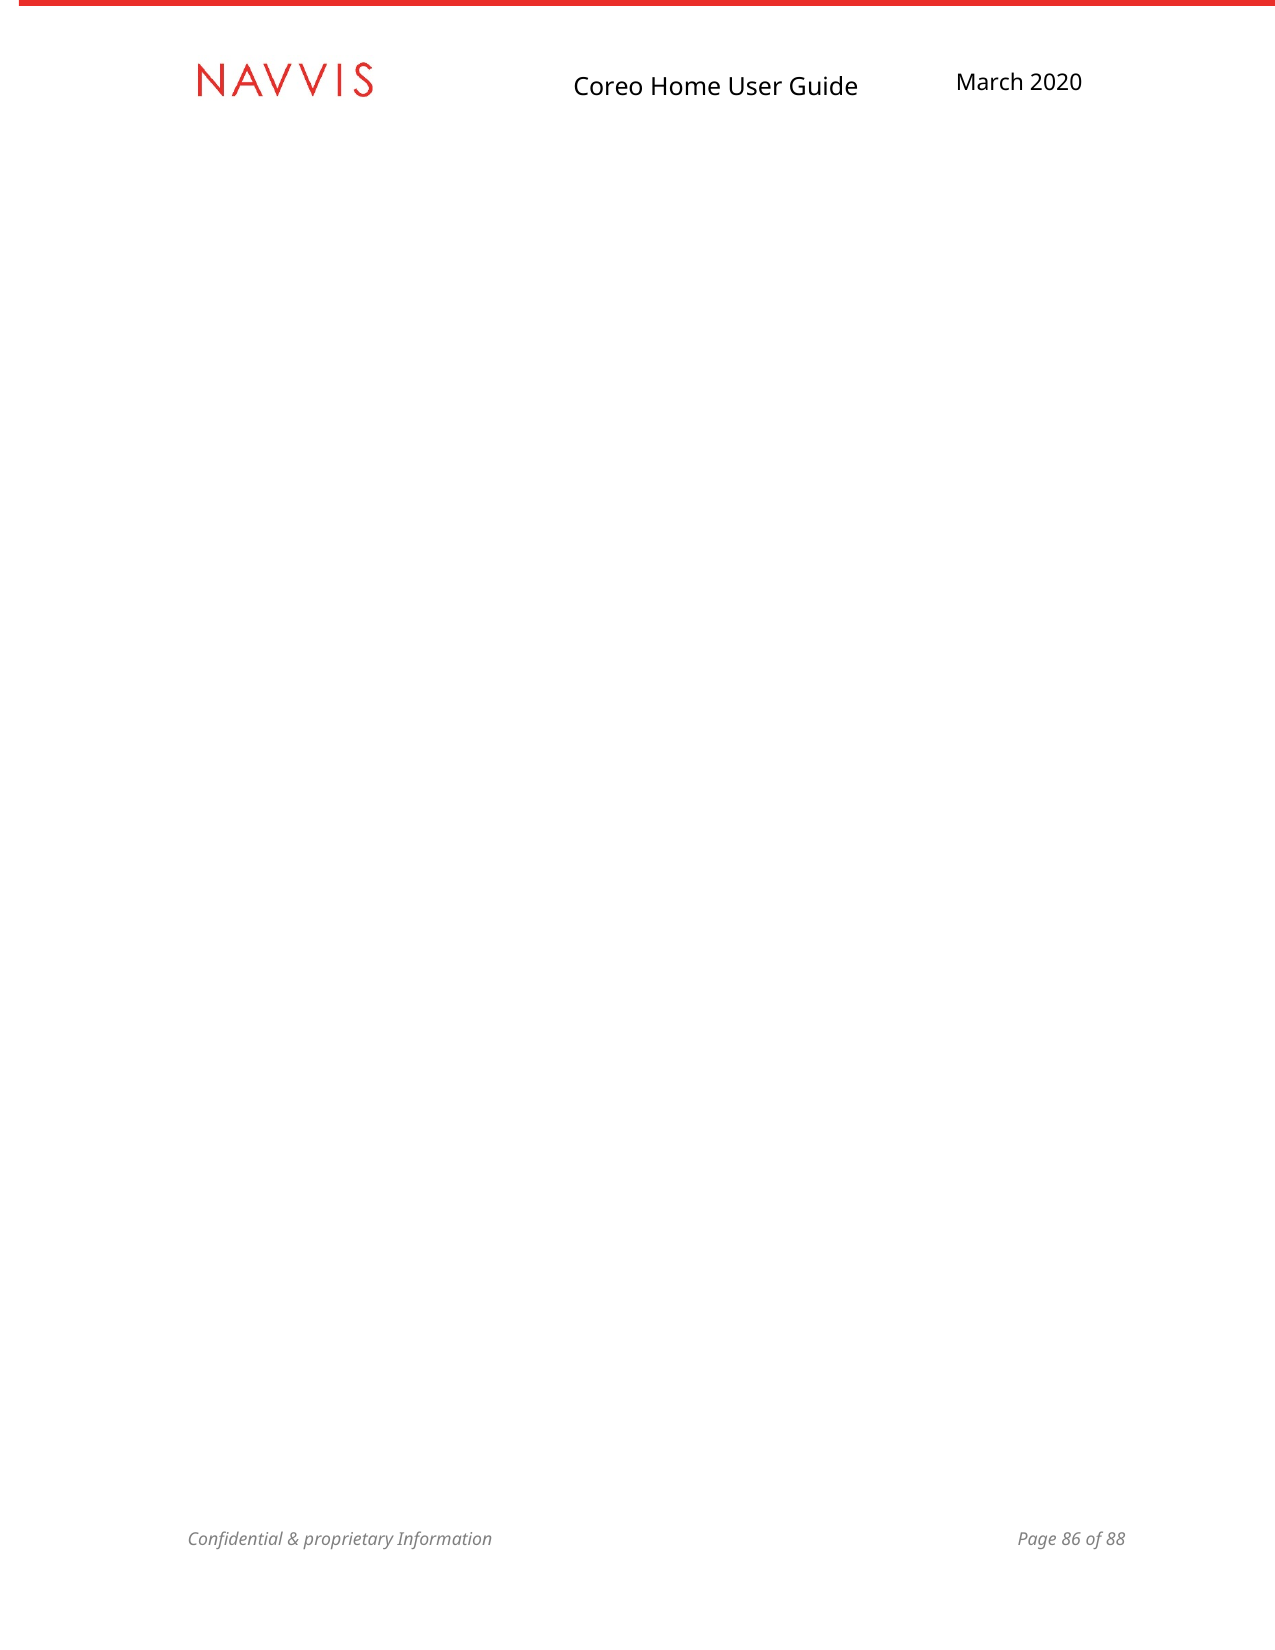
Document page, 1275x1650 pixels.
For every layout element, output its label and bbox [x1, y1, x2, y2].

picture [187, 55, 383, 104]
